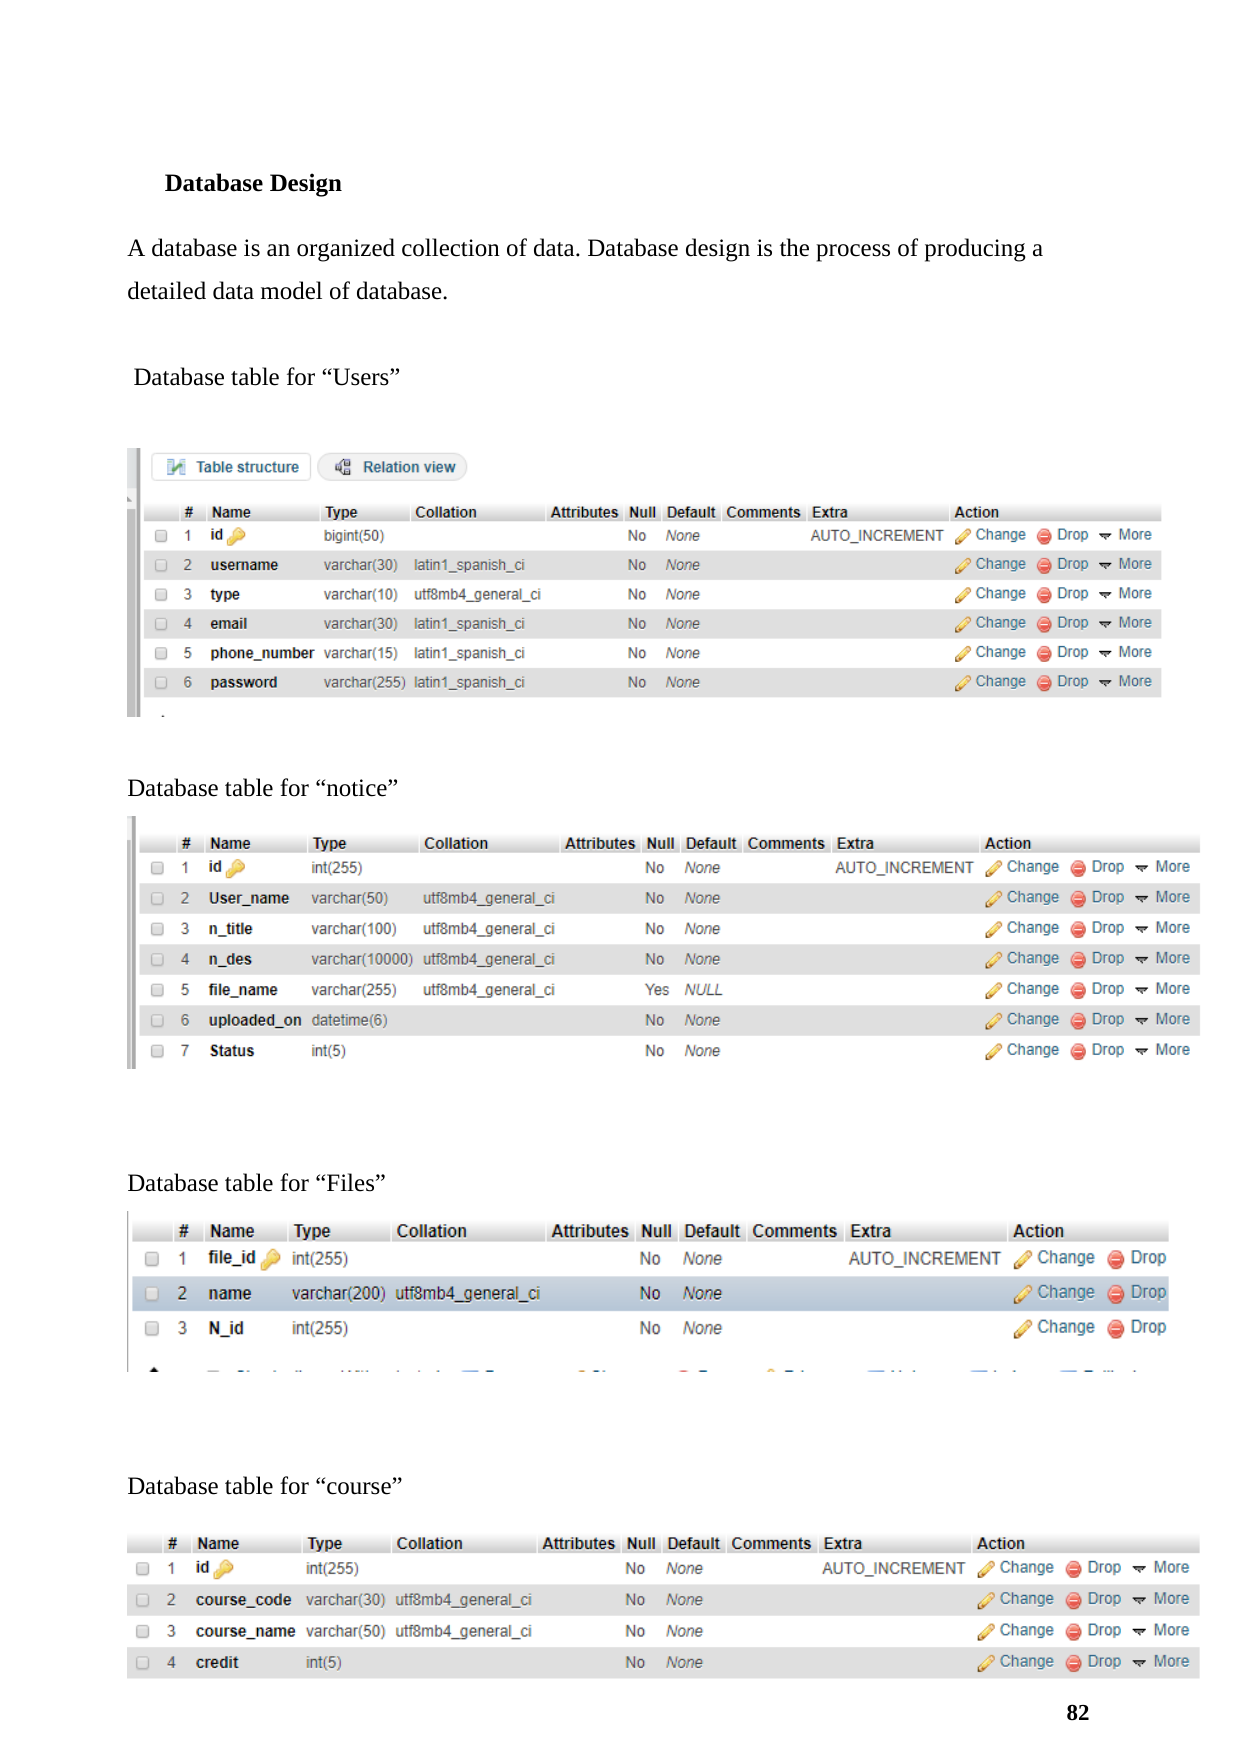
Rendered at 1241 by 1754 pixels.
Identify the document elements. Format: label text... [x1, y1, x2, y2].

picture [127, 448, 1209, 717]
picture [127, 1514, 1209, 1693]
text Database table for “course” [127, 1471, 1209, 1500]
picture [127, 1211, 1169, 1372]
text Database table for “Users” [127, 362, 1209, 391]
text Database table for “notice” [127, 773, 1209, 802]
picture [127, 816, 1209, 1069]
text Database table for “Files” [127, 1168, 1209, 1197]
subtitle Database Design [127, 168, 1209, 197]
text A database is an organized collection of data. Database design is the process of producing a detailed data model of database. [127, 233, 1076, 305]
